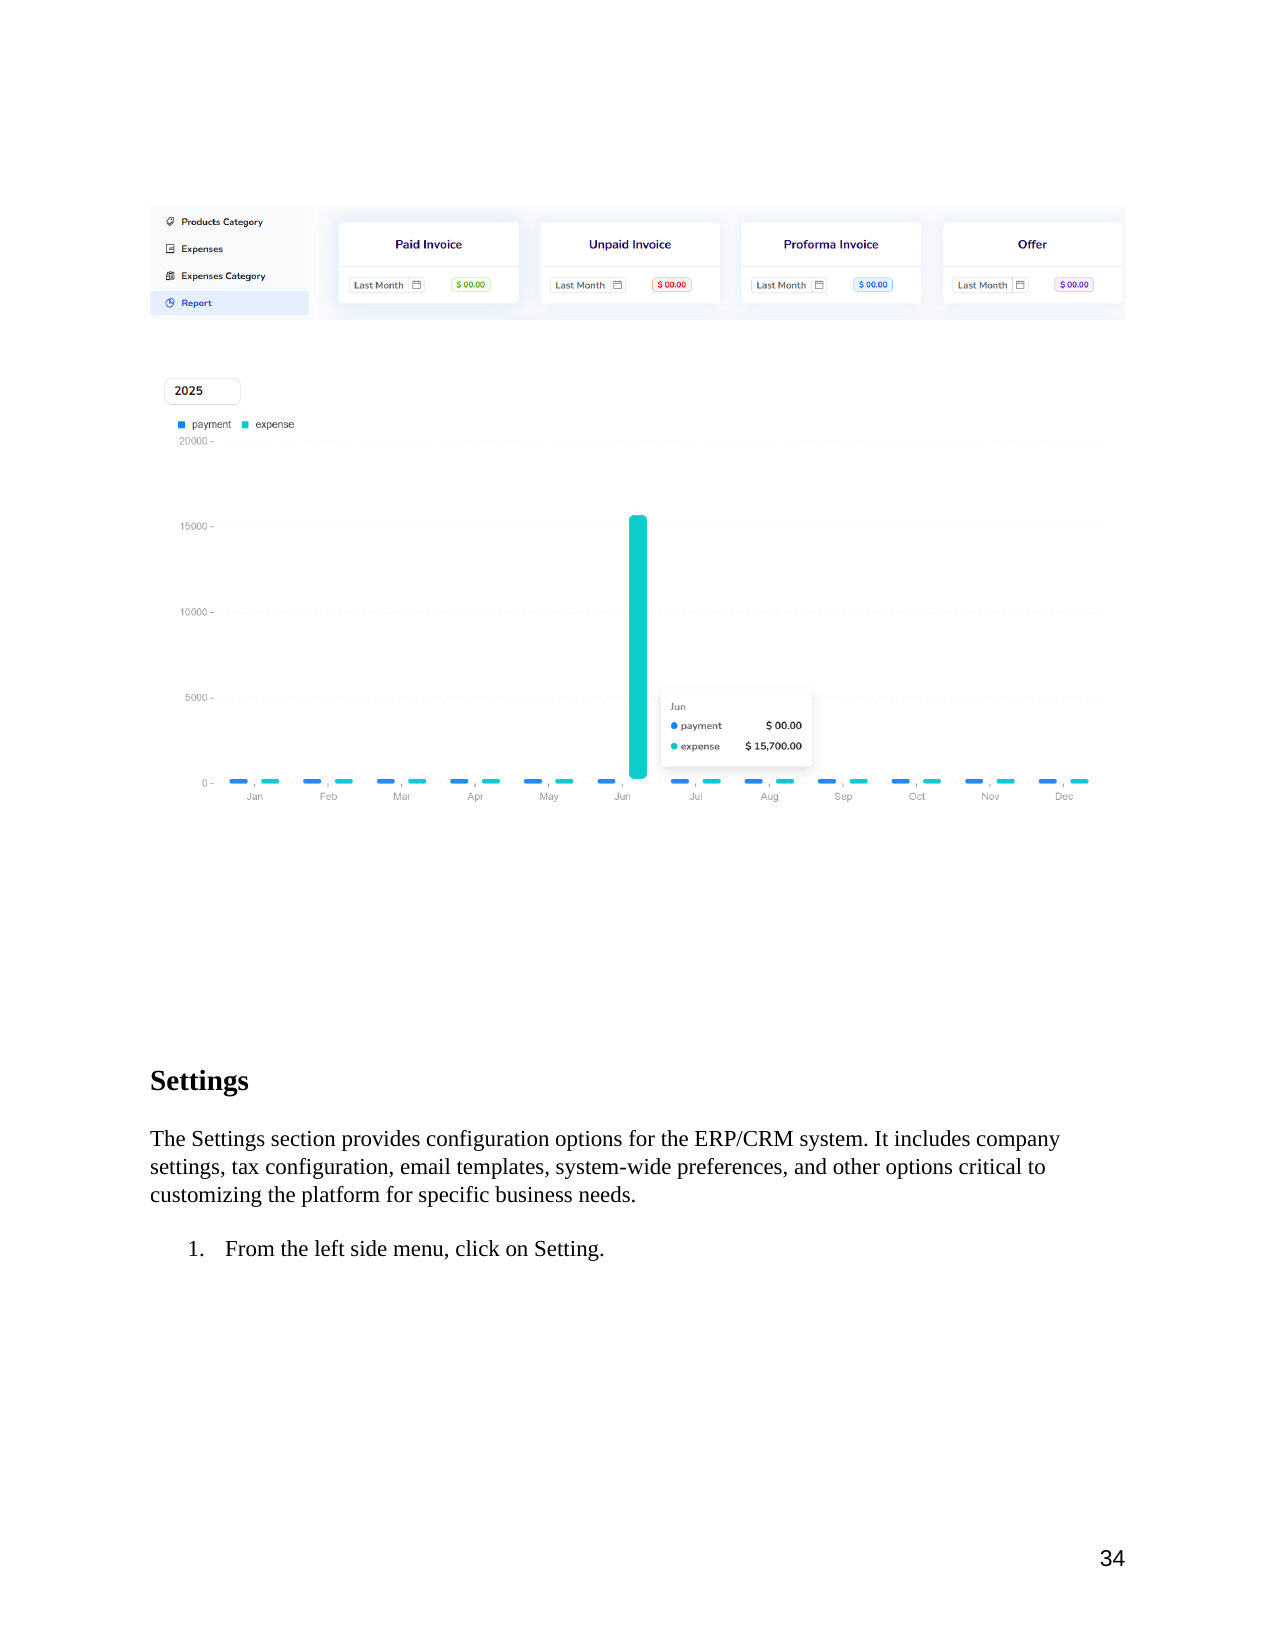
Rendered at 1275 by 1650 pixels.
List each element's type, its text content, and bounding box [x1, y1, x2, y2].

picture [150, 375, 1125, 809]
picture [150, 206, 1125, 320]
list From the left side menu, click on Setting. [187, 1235, 1125, 1261]
subtitle Settings [150, 1063, 1125, 1097]
text The Settings section provides configuration options for the ERP/CRM system. It includes company settings, tax configuration, email templates, system-wide preferences, and other options critical to customizing the platform for specific business needs. [150, 1125, 1125, 1208]
